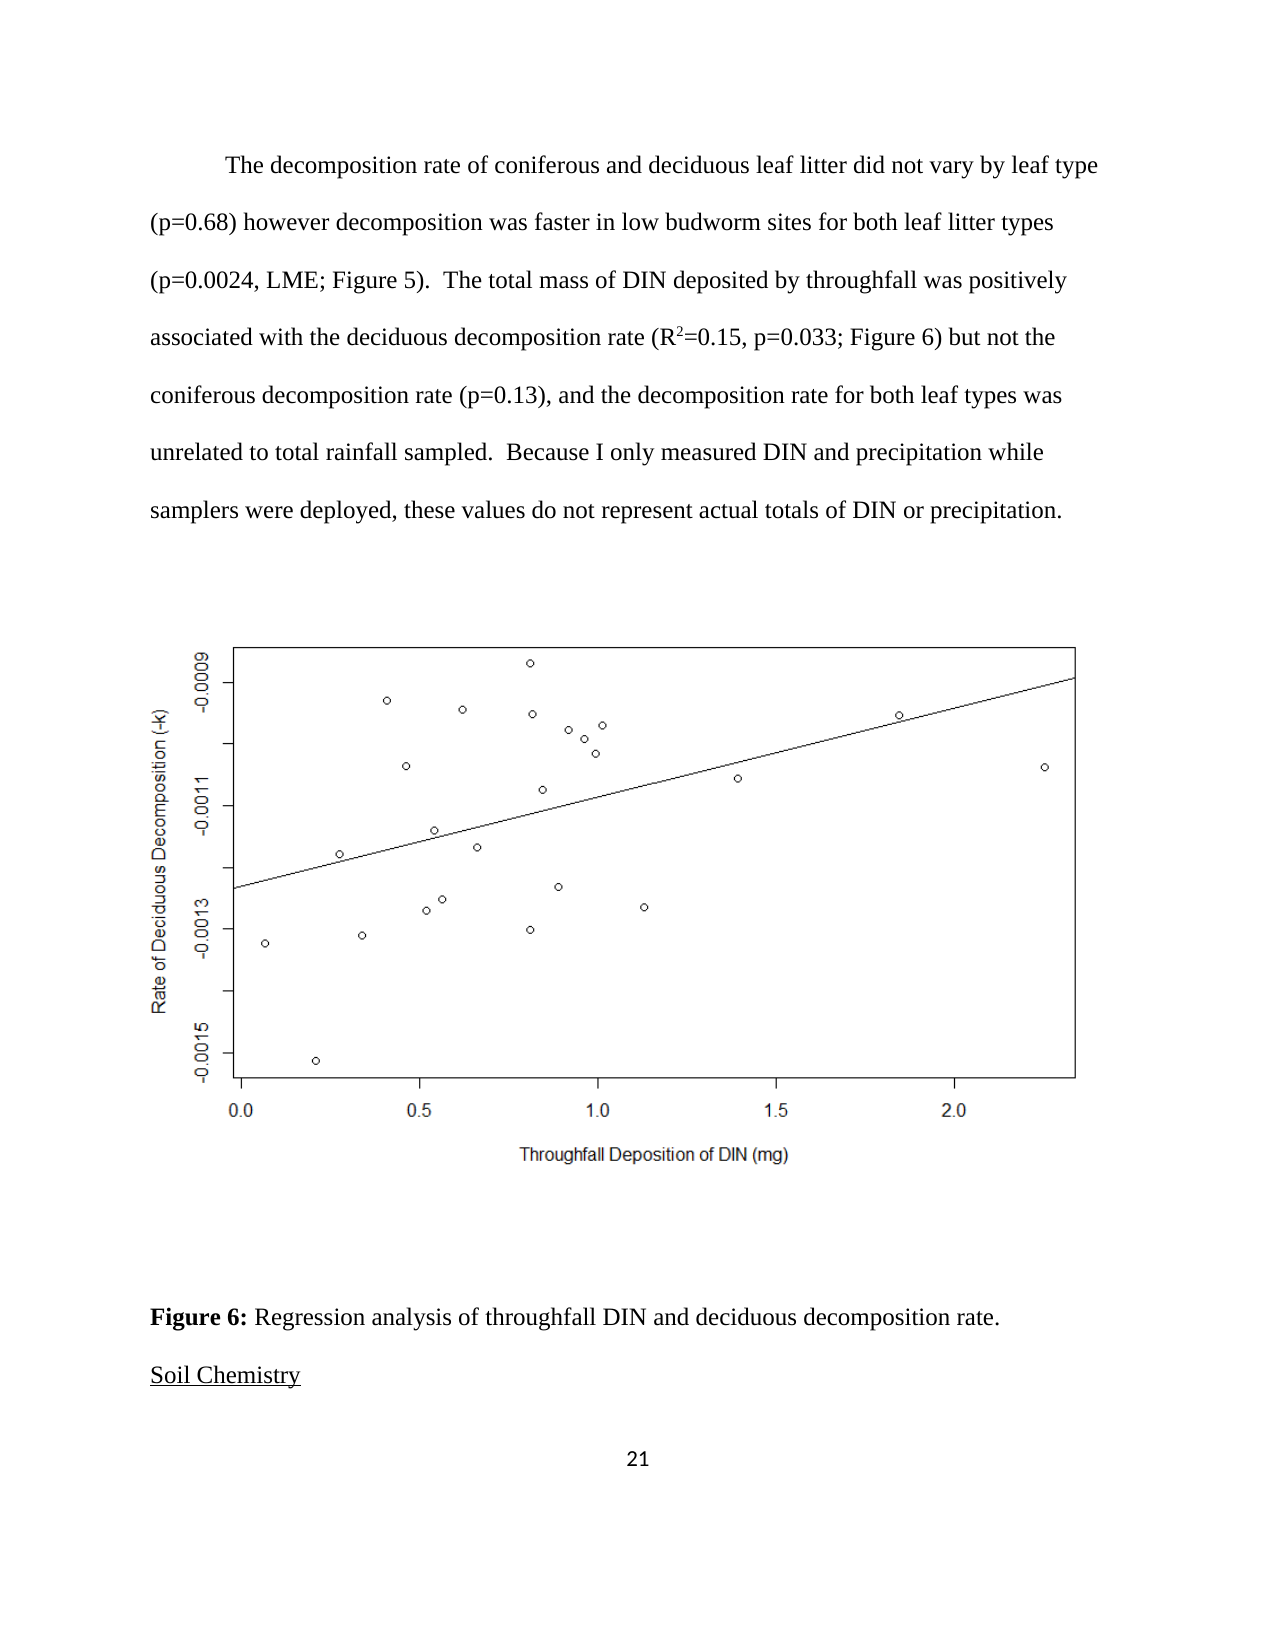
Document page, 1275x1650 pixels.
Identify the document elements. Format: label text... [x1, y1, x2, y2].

picture [145, 559, 1121, 1188]
text Figure 6: Regression analysis of throughfall DIN and deciduous decomposition rate. [150, 1302, 1125, 1331]
text Soil Chemistry [150, 1360, 1125, 1388]
text The decomposition rate of coniferous and deciduous leaf litter did not vary by leaf type (p=0.68) however decomposition was faster in low budworm sites for both leaf litter types (p=0.0024, LME; Figure 5). The total mass of DIN deposited by throughfall was positively associated with the deciduous decomposition rate (R2=0.15, p=0.033; Figure 6) but not the coniferous decomposition rate (p=0.13), and the decomposition rate for both leaf types was unrelated to total rainfall sampled. Because I only measured DIN and precipitation while samplers were deployed, these values do not represent actual totals of DIN or precipitation. [150, 150, 1125, 524]
